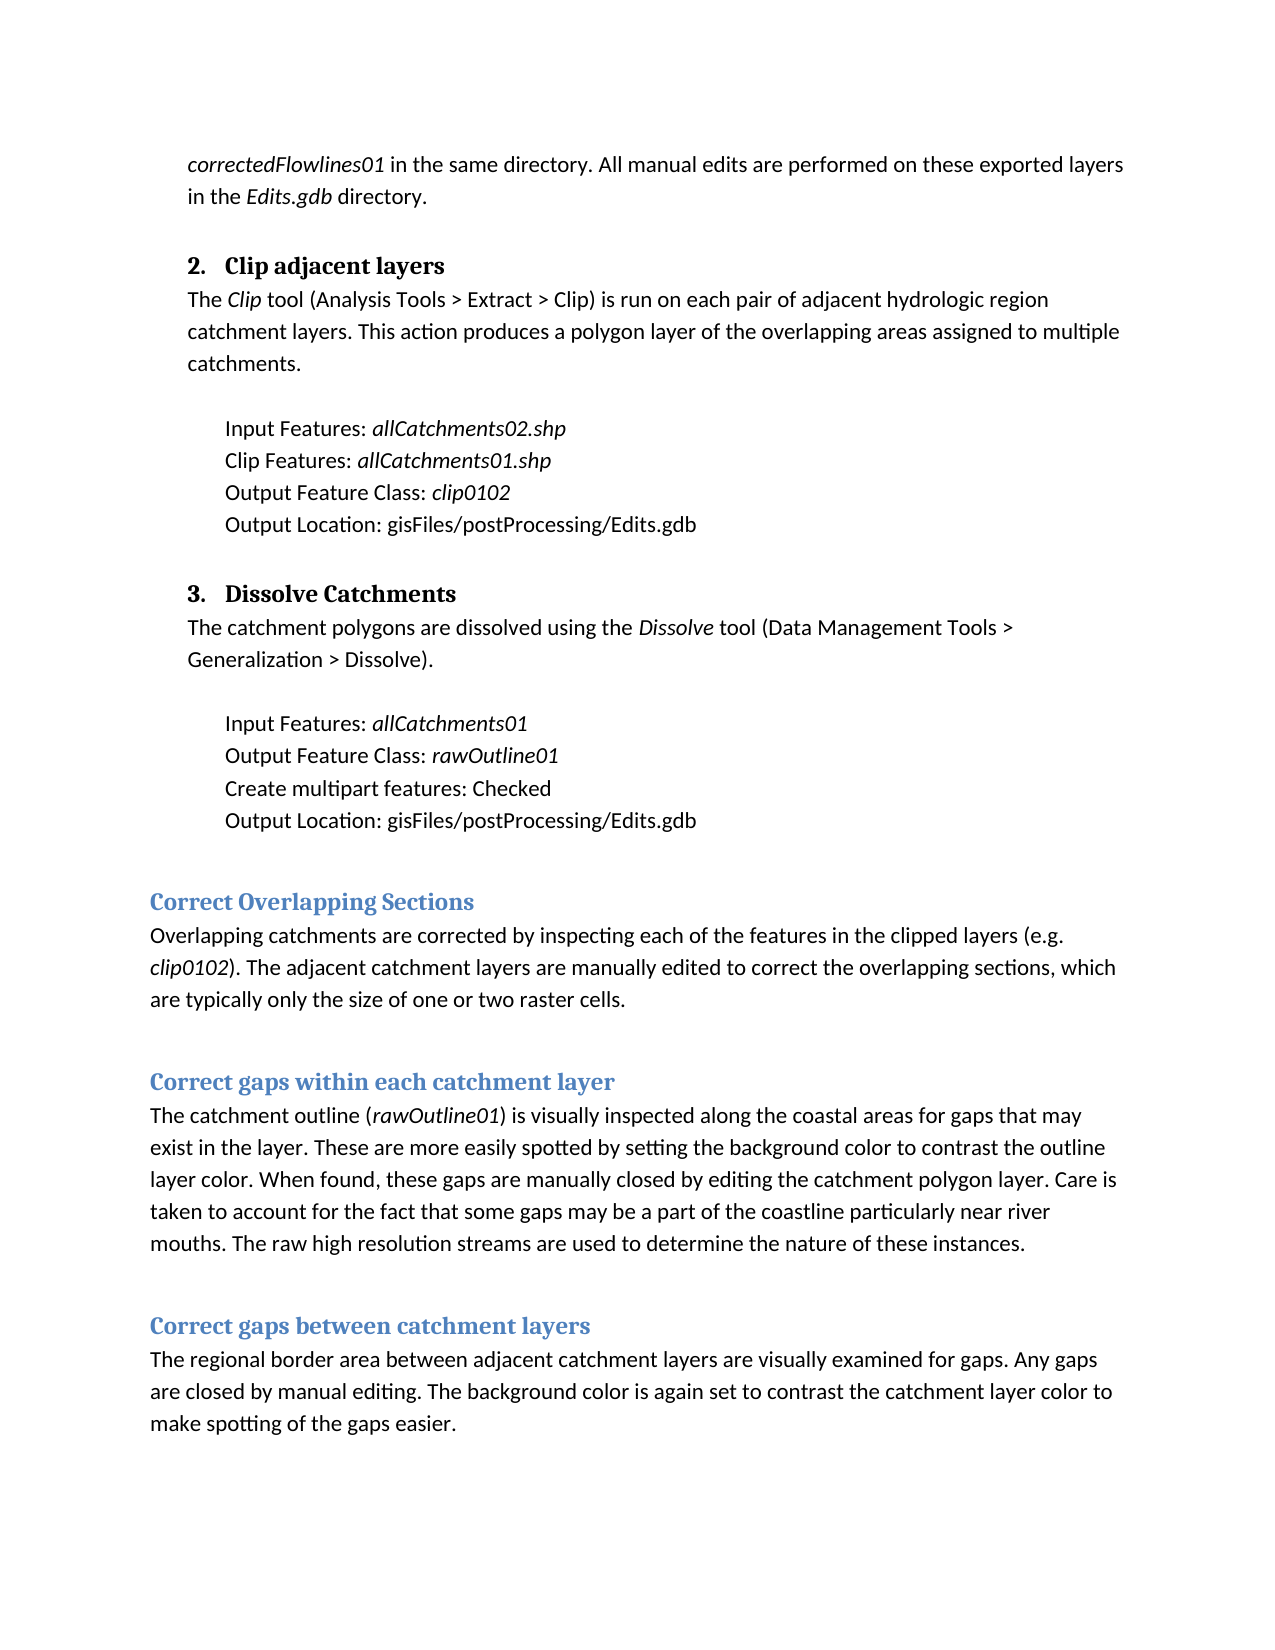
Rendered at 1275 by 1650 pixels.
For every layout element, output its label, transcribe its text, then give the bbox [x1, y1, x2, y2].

text Input Features: allCatchments01 [225, 709, 1125, 737]
subtitle Correct gaps within each catchment layer [150, 1068, 1125, 1097]
text Output Location: gisFiles/postProcessing/Edits.gdb [225, 806, 1125, 834]
subtitle Correct Overlapping Sections [150, 888, 1125, 917]
text Output Feature Class: clip0102 [225, 478, 1125, 506]
text Output Feature Class: rawOutline01 [225, 742, 1125, 770]
text Overlapping catchments are corrected by inspecting each of the features in the clipped layers (e.g. clip0102). The adjacent catchment layers are manually edited to correct the overlapping sections, which are typically only the size of one or two raster cells. [150, 921, 1125, 1014]
text The regional border area between adjacent catchment layers are visually examined for gaps. Any gaps are closed by manual editing. The background color is again set to contrast the catchment layer color to make spotting of the gaps easier. [150, 1345, 1125, 1437]
text Output Location: gisFiles/postProcessing/Edits.gdb [225, 510, 1125, 538]
text The catchment polygons are dissolved using the Dissolve tool (Data Management Tools > Generalization > Dissolve). [187, 613, 1125, 673]
text The catchment outline (rawOutline01) is visually inspected along the coastal areas for gaps that may exist in the layer. These are more easily spotted by setting the background color to contrast the outline layer color. When found, these gaps are manually closed by editing the catchment polygon layer. Care is taken to account for the fact that some gaps may be a part of the coastline particularly near river mouths. The raw high resolution streams are used to determine the nature of these instances. [150, 1101, 1125, 1258]
subtitle Dissolve Catchments [187, 580, 1125, 609]
subtitle Clip adjacent layers [187, 252, 1125, 281]
text Clip Features: allCatchments01.shp [225, 446, 1125, 474]
subtitle Correct gaps between catchment layers [150, 1312, 1125, 1341]
text Input Features: allCatchments02.shp [225, 414, 1125, 442]
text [187, 150, 1125, 210]
text The Clip tool (Analysis Tools > Extract > Clip) is run on each pair of adjacent hydrologic region catchment layers. This action produces a polygon layer of the overlapping areas assigned to multiple catchments. [187, 285, 1125, 377]
text Create multipart features: Checked [225, 774, 1125, 802]
